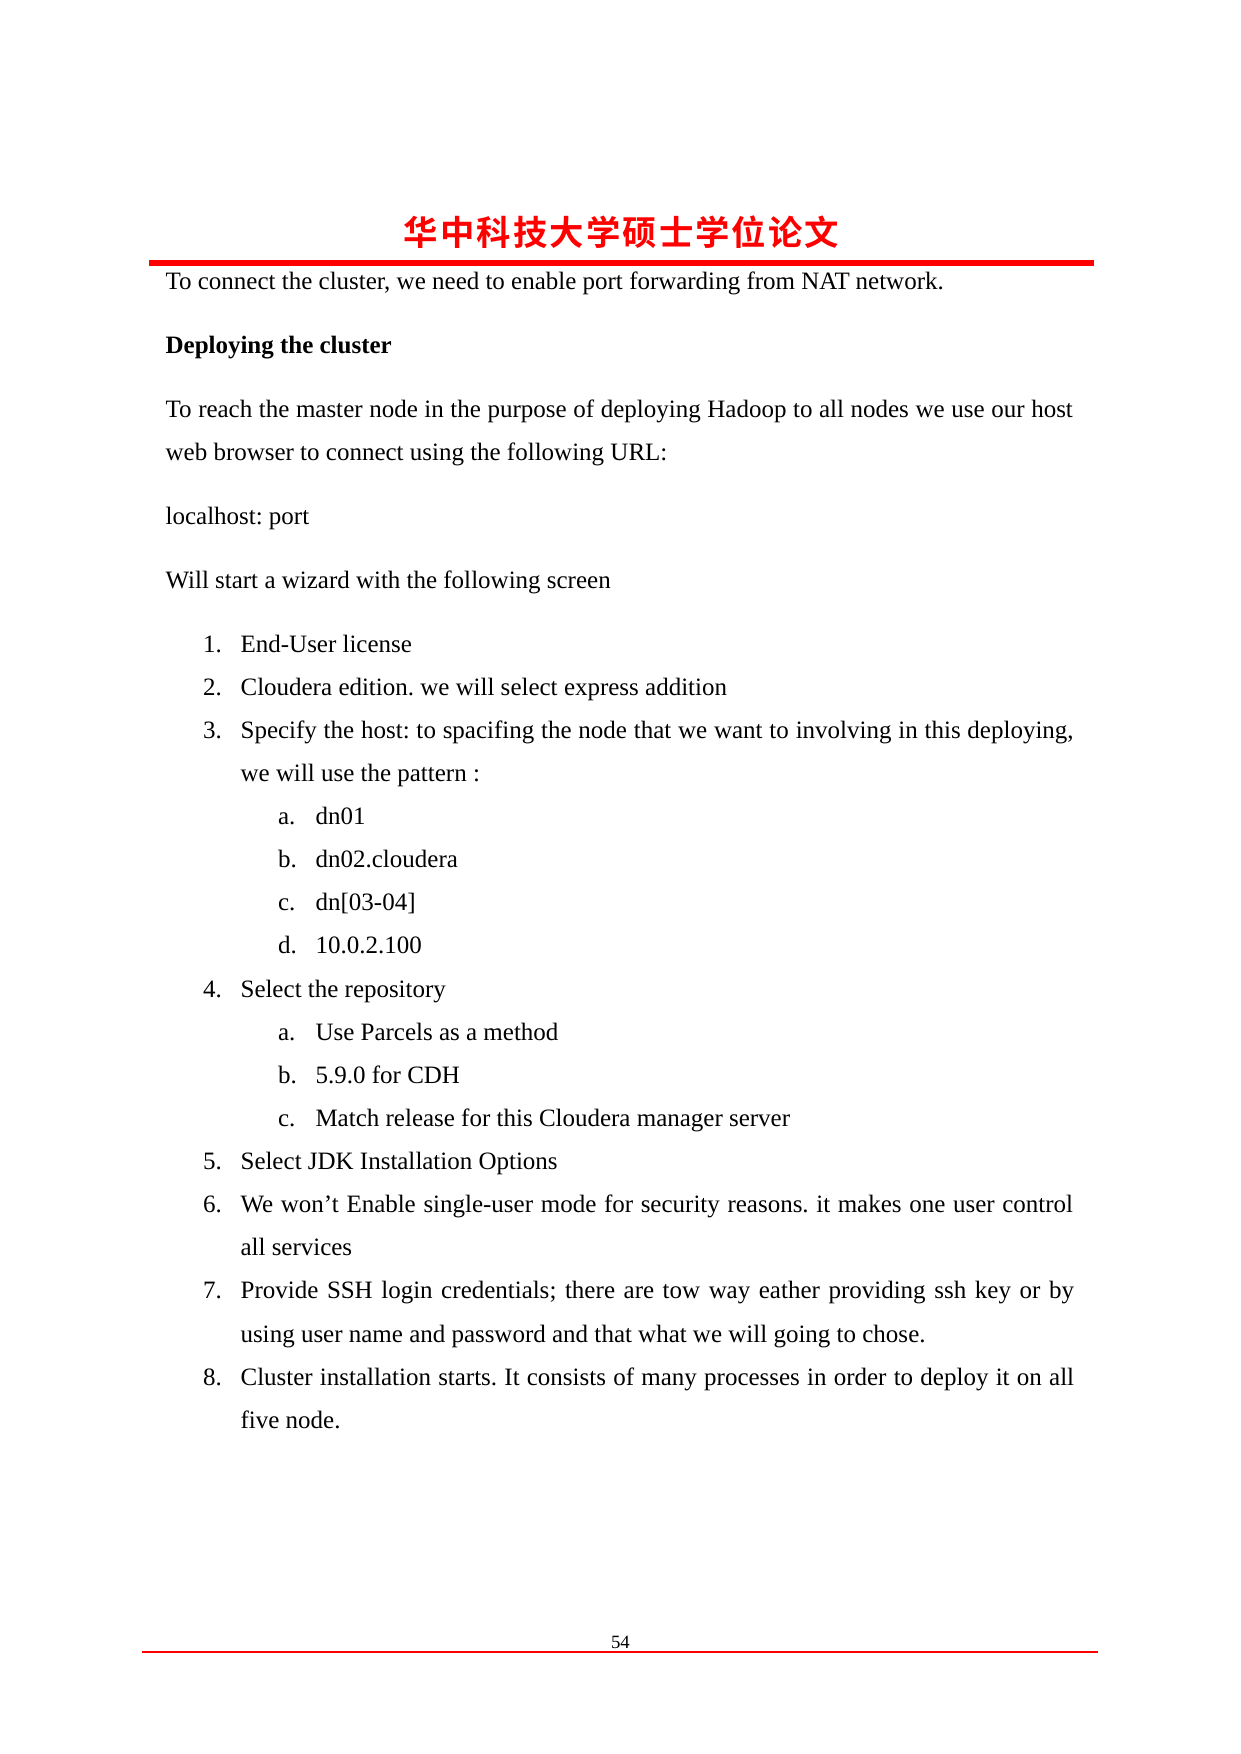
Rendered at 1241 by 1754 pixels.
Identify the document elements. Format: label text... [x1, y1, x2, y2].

list Specify the host: to spacifing the node that we want to involving in this deploying, we will use the pattern : [203, 715, 1075, 787]
list 10.0.2.100 [278, 931, 1075, 959]
list dn02.cloudera [278, 844, 1075, 873]
list End-User license [203, 629, 1075, 657]
list Provide SSH login credentials; there are tow way eather providing ssh key or by using user name and password and that what we will going to chose. [203, 1276, 1075, 1347]
text Deploying the cluster [165, 330, 1075, 358]
list 5.9.0 for CDH [278, 1060, 1075, 1089]
text localhost: port [165, 501, 1075, 529]
list Use Parcels as a method [278, 1017, 1075, 1046]
list Select the repository [203, 974, 1075, 1002]
list Match release for this Cloudera manager server [278, 1103, 1075, 1132]
list dn01 [278, 801, 1075, 830]
list dn[03-04] [278, 887, 1075, 916]
list Cloudera edition. we will select express addition [203, 672, 1075, 701]
list Cluster installation starts. It consists of many processes in order to deploy it on all five node. [203, 1362, 1075, 1434]
text To connect the cluster, we need to enable port forwarding from NAT network. [165, 266, 1075, 294]
list We won’t Enable single-user mode for security reasons. it makes one user control all services [203, 1189, 1075, 1261]
list Select JDK Installation Options [203, 1146, 1075, 1175]
text To reach the master node in the purpose of deploying Hadoop to all nodes we use our host web browser to connect using the following URL: [165, 394, 1075, 466]
text Will start a wizard with the following screen [165, 565, 1075, 593]
